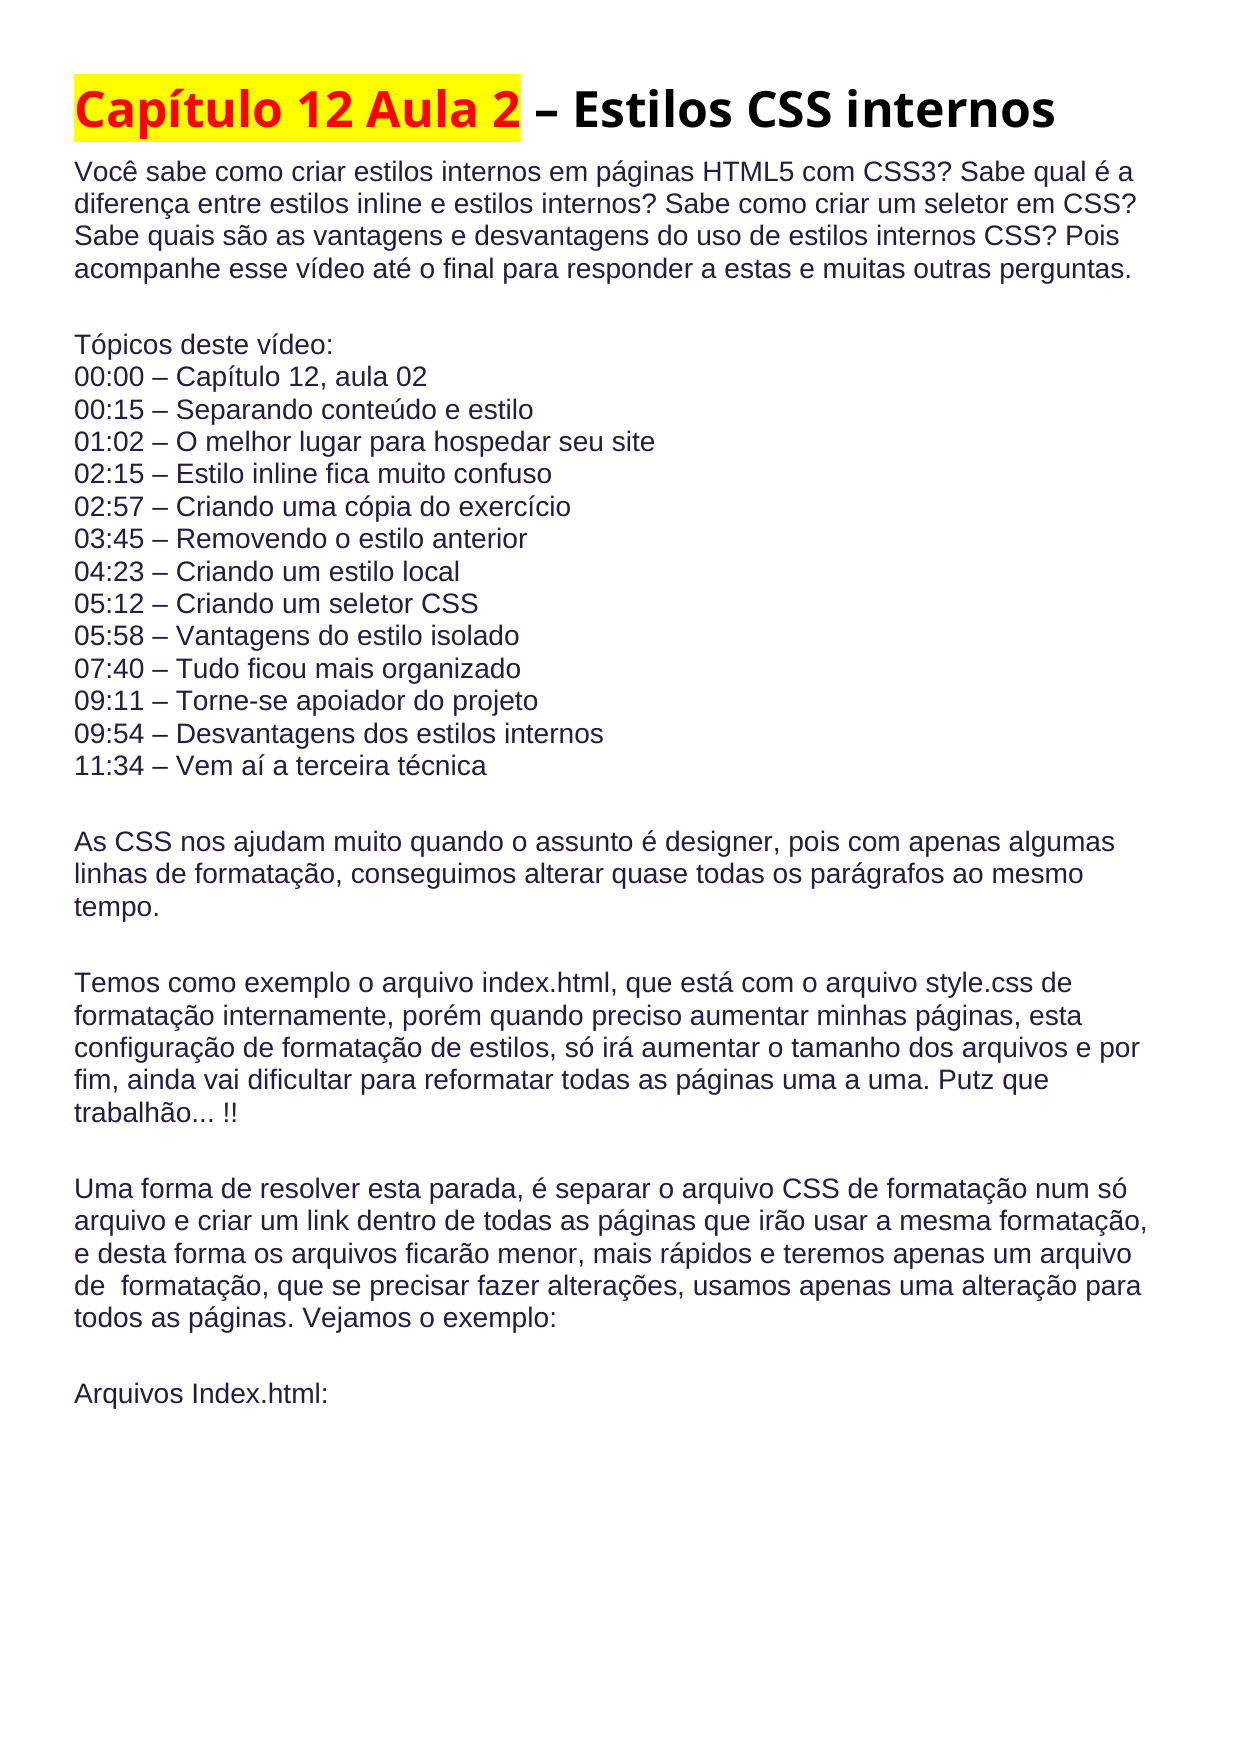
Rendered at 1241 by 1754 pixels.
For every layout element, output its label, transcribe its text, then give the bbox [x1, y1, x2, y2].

text Uma forma de resolver esta parada, é separar o arquivo CSS de formatação num só arquivo e criar um link dentro de todas as páginas que irão usar a mesma formatação, e desta forma os arquivos ficarão menor, mais rápidos e teremos apenas um arquivo de formatação, que se precisar fazer alterações, usamos apenas uma alteração para todos as páginas. Vejamos o exemplo: [74, 1172, 1152, 1334]
text Arquivos Index.html: [74, 1377, 1152, 1410]
subtitle Capítulo 12 Aula 2 – Estilos CSS internos [521, 74, 1152, 142]
text Temos como exemplo o arquivo index.html, que está com o arquivo style.css de formatação internamente, porém quando preciso aumentar minhas páginas, esta configuração de formatação de estilos, só irá aumentar o tamanho dos arquivos e por fim, ainda vai dificultar para reformatar todas as páginas uma a uma. Putz que trabalhão... !! [74, 966, 1152, 1128]
text Tópicos deste vídeo: 00:00 – Capítulo 12, aula 02 00:15 – Separando conteúdo e estilo 01:02 – O melhor lugar para hospedar seu site 02:15 – Estilo inline fica muito confuso 02:57 – Criando uma cópia do exercício 03:45 – Removendo o estilo anterior 04:23 – Criando um estilo local 05:12 – Criando um seletor CSS 05:58 – Vantagens do estilo isolado 07:40 – Tudo ficou mais organizado 09:11 – Torne-se apoiador do projeto 09:54 – Desvantagens dos estilos internos 11:34 – Vem aí a terceira técnica [74, 328, 1152, 781]
text As CSS nos ajudam muito quando o assunto é designer, pois com apenas algumas linhas de formatação, conseguimos alterar quase todas os parágrafos ao mesmo tempo. [74, 825, 1152, 922]
text Você sabe como criar estilos internos em páginas HTML5 com CSS3? Sabe qual é a diferença entre estilos inline e estilos internos? Sabe como criar um seletor em CSS? Sabe quais são as vantagens e desvantagens do uso de estilos internos CSS? Pois acompanhe esse vídeo até o final para responder a estas e muitas outras perguntas. [74, 154, 1152, 284]
